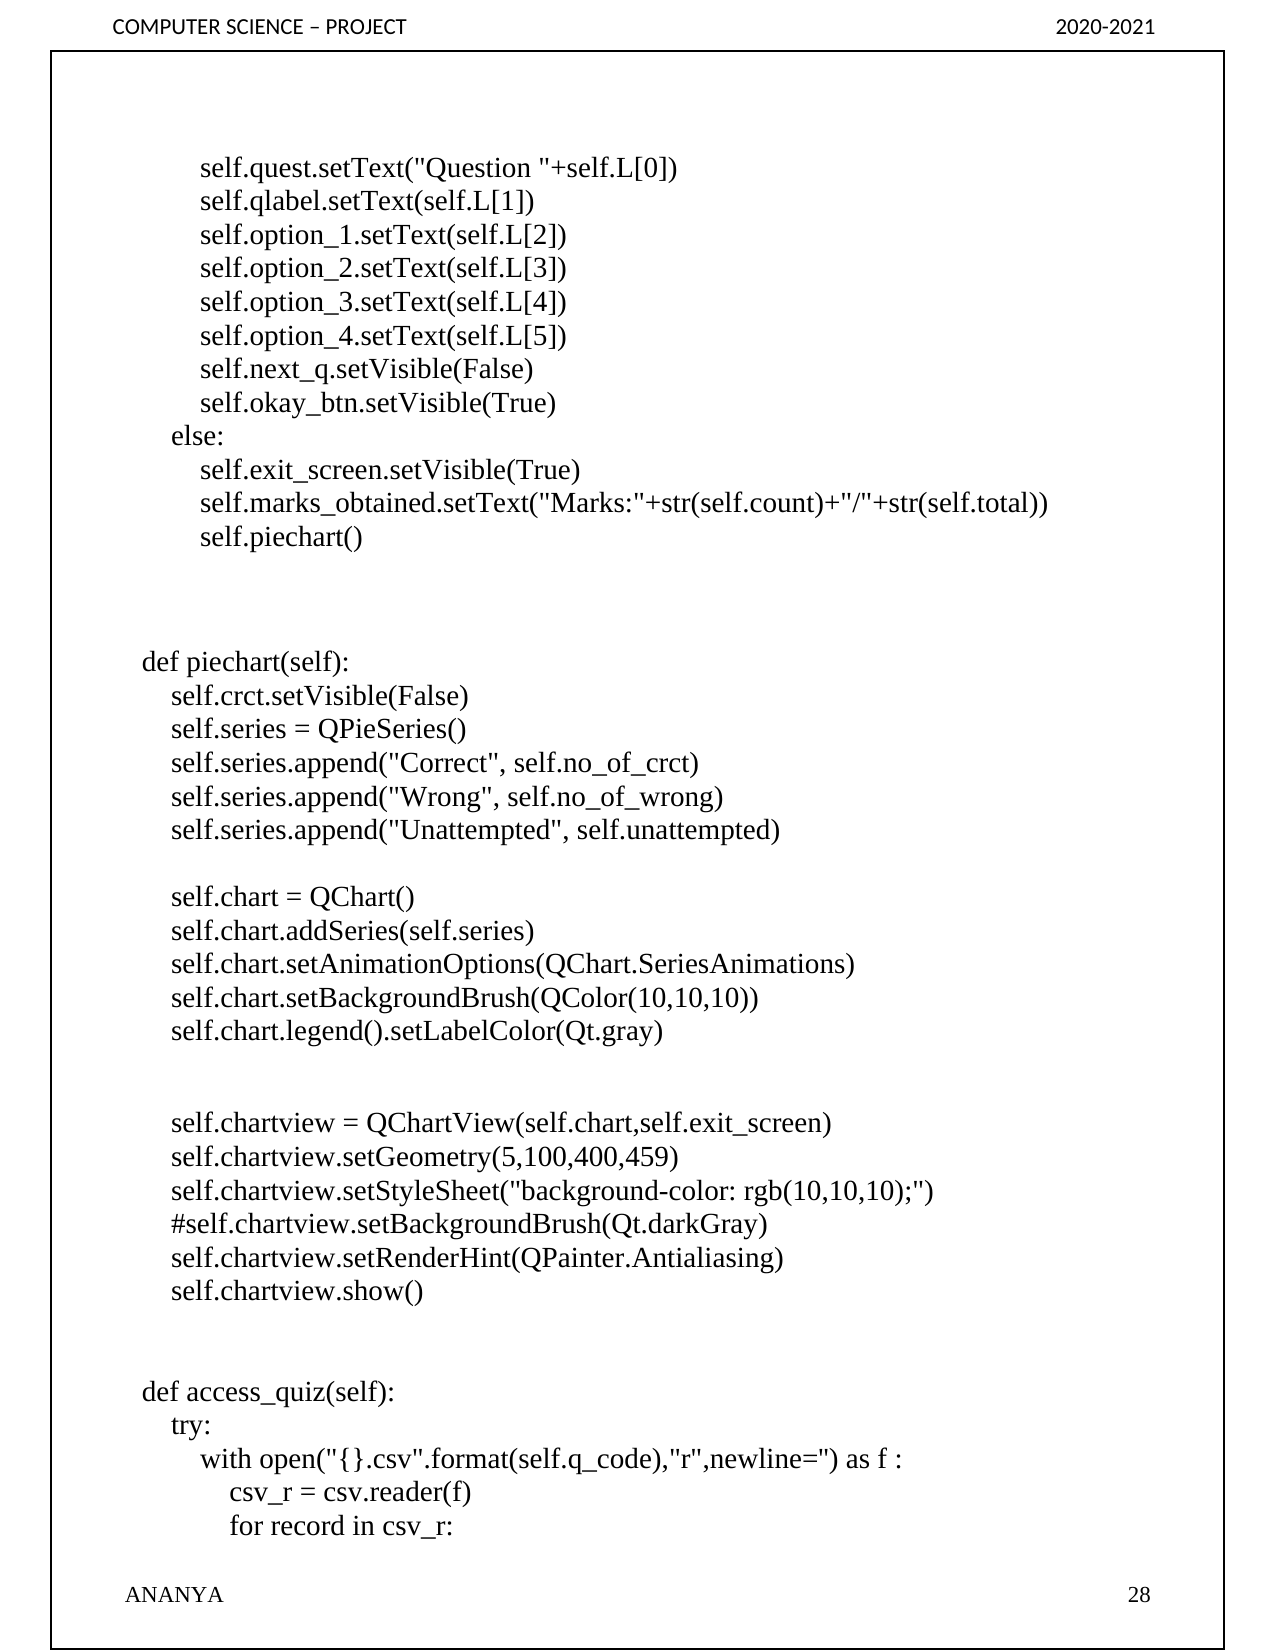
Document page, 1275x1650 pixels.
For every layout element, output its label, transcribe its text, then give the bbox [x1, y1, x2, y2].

text self.next_q.setVisible(False) [112, 351, 1162, 385]
text self.okay_btn.setVisible(True) [112, 385, 1162, 418]
text def access_quiz(self): [112, 1374, 1162, 1407]
text self.qlabel.setText(self.L[1]) [112, 183, 1162, 217]
text try: [112, 1407, 1162, 1441]
text else: [112, 418, 1162, 452]
text self.chart = QChart() [112, 879, 1162, 913]
text with open("{}.csv".format(self.q_code),"r",newline='') as f : [112, 1441, 1162, 1474]
text self.chart.setBackgroundBrush(QColor(10,10,10)) [112, 980, 1162, 1013]
text self.option_1.setText(self.L[2]) [112, 217, 1162, 251]
text self.chartview.show() [112, 1273, 1162, 1307]
text self.quest.setText("Question "+self.L[0]) [112, 150, 1162, 183]
text self.crct.setVisible(False) [112, 678, 1162, 712]
text self.chartview.setGeometry(5,100,400,459) [112, 1139, 1162, 1173]
text def piechart(self): [112, 644, 1162, 678]
text self.chart.legend().setLabelColor(Qt.gray) [112, 1013, 1162, 1047]
text self.chartview.setRenderHint(QPainter.Antialiasing) [112, 1240, 1162, 1273]
text self.series.append("Correct", self.no_of_crct) [112, 745, 1162, 779]
text self.exit_screen.setVisible(True) [112, 452, 1162, 485]
text self.chart.addSeries(self.series) [112, 913, 1162, 946]
text self.chartview.setStyleSheet("background-color: rgb(10,10,10);") [112, 1173, 1162, 1206]
text self.option_2.setText(self.L[3]) [112, 251, 1162, 284]
text self.option_4.setText(self.L[5]) [112, 318, 1162, 351]
text self.marks_obtained.setText("Marks:"+str(self.count)+"/"+str(self.total)) [112, 485, 1162, 519]
text self.option_3.setText(self.L[4]) [112, 284, 1162, 318]
text #self.chartview.setBackgroundBrush(Qt.darkGray) [112, 1206, 1162, 1240]
text self.series.append("Wrong", self.no_of_wrong) [112, 779, 1162, 812]
text self.piechart() [112, 519, 1162, 552]
text self.chartview = QChartView(self.chart,self.exit_screen) [112, 1106, 1162, 1139]
text self.series = QPieSeries() [112, 712, 1162, 745]
text self.chart.setAnimationOptions(QChart.SeriesAnimations) [112, 946, 1162, 980]
text csv_r = csv.reader(f) [112, 1474, 1162, 1508]
text self.series.append("Unattempted", self.unattempted) [112, 812, 1162, 846]
text for record in csv_r: [112, 1508, 1162, 1542]
